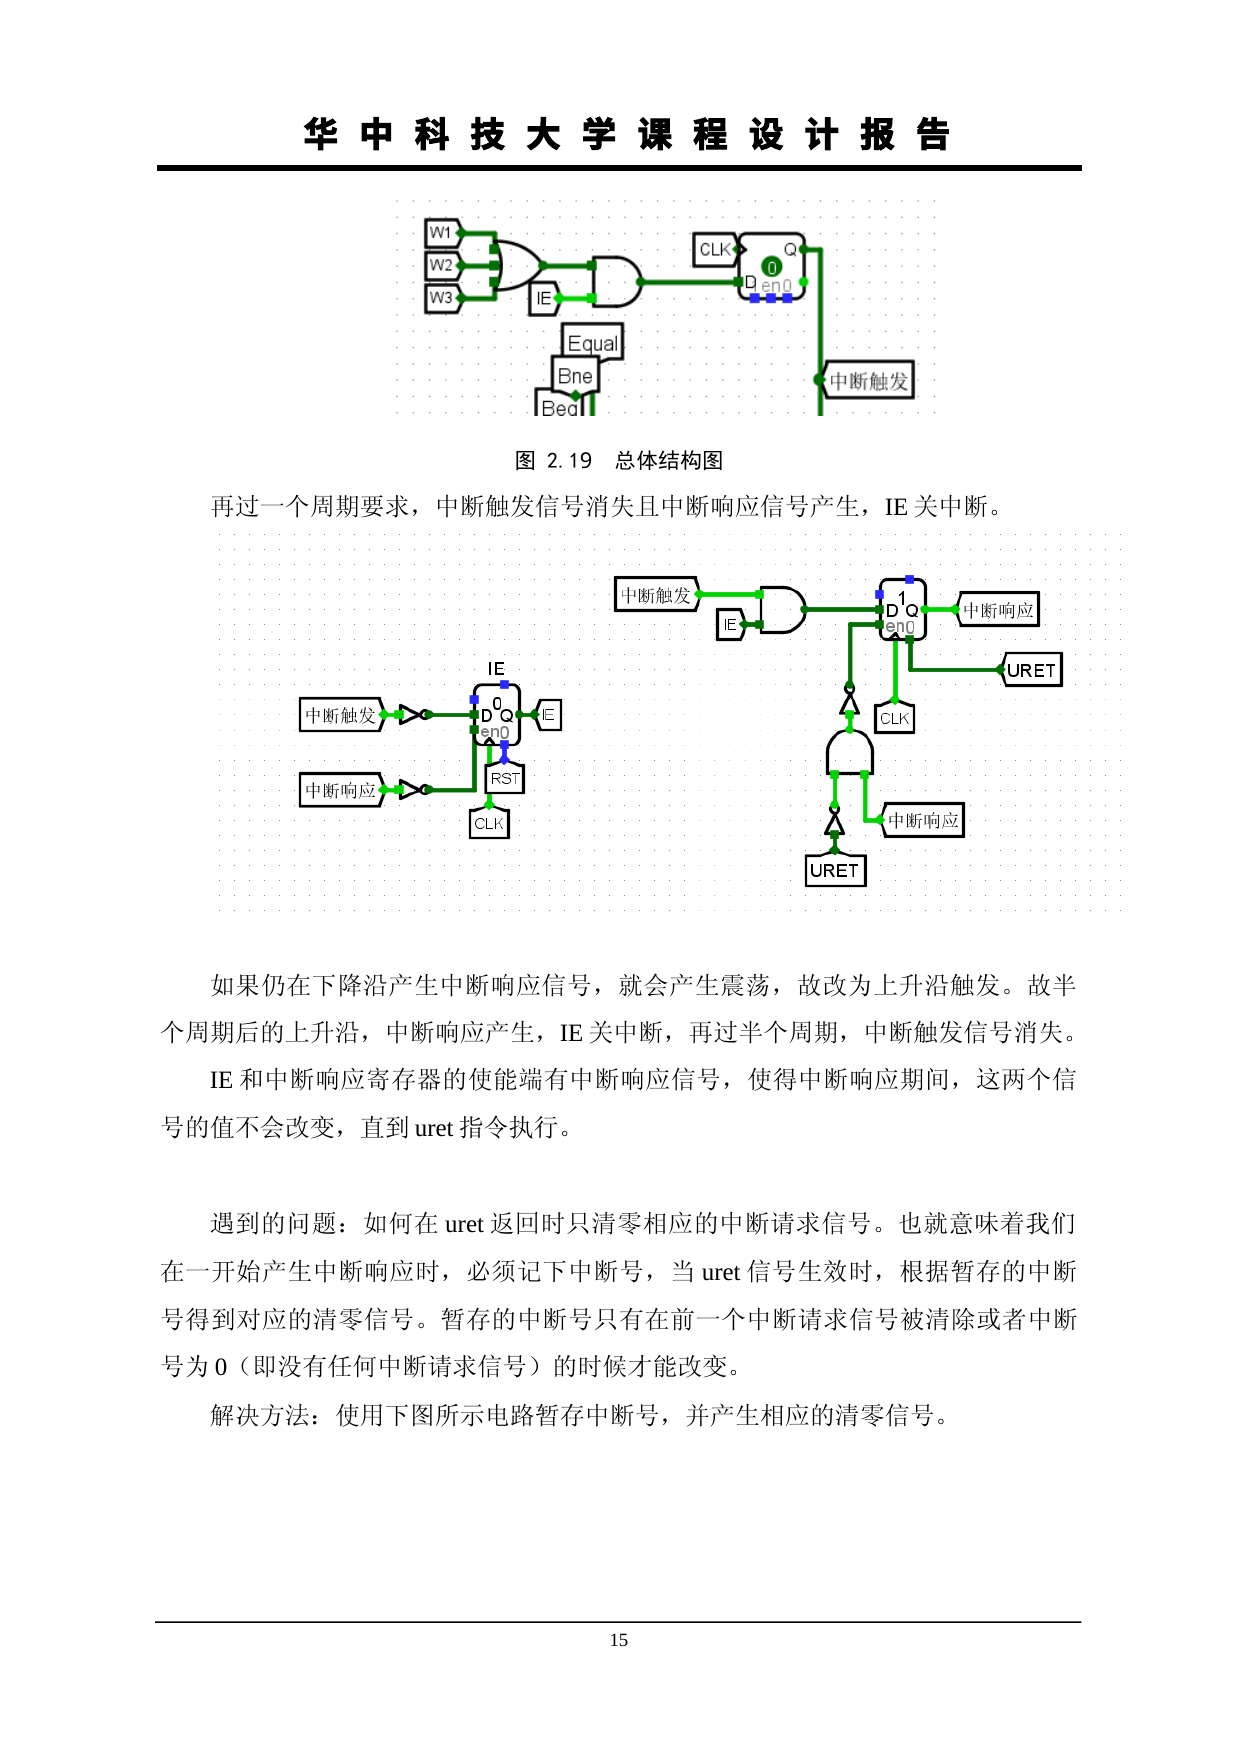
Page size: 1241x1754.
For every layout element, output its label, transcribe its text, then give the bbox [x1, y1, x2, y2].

text 遇到的问题：如何在uret返回时只清零相应的中断请求信号。也就意味着我们在一开始产生中断响应时，必须记下中断号，当uret信号生效时，根据暂存的中断号得到对应的清零信号。暂存的中断号只有在前一个中断请求信号被清除或者中断号为0（即没有任何中断请求信号）的时候才能改变。 [159, 1199, 1078, 1390]
text 再过一个周期要求，中断触发信号消失且中断响应信号产生，IE关中断。 [159, 481, 1078, 529]
text 如果仍在下降沿产生中断响应信号，就会产生震荡，故改为上升沿触发。故半个周期后的上升沿，中断响应产生，IE关中断，再过半个周期，中断触发信号消失。 [159, 959, 1078, 1055]
text IE和中断响应寄存器的使能端有中断响应信号，使得中断响应期间，这两个信号的值不会改变，直到uret指令执行。 [159, 1055, 1078, 1151]
text 解决方法：使用下图所示电路暂存中断号，并产生相应的清零信号。 [159, 1390, 1078, 1438]
picture [209, 529, 1128, 916]
picture [384, 198, 949, 416]
